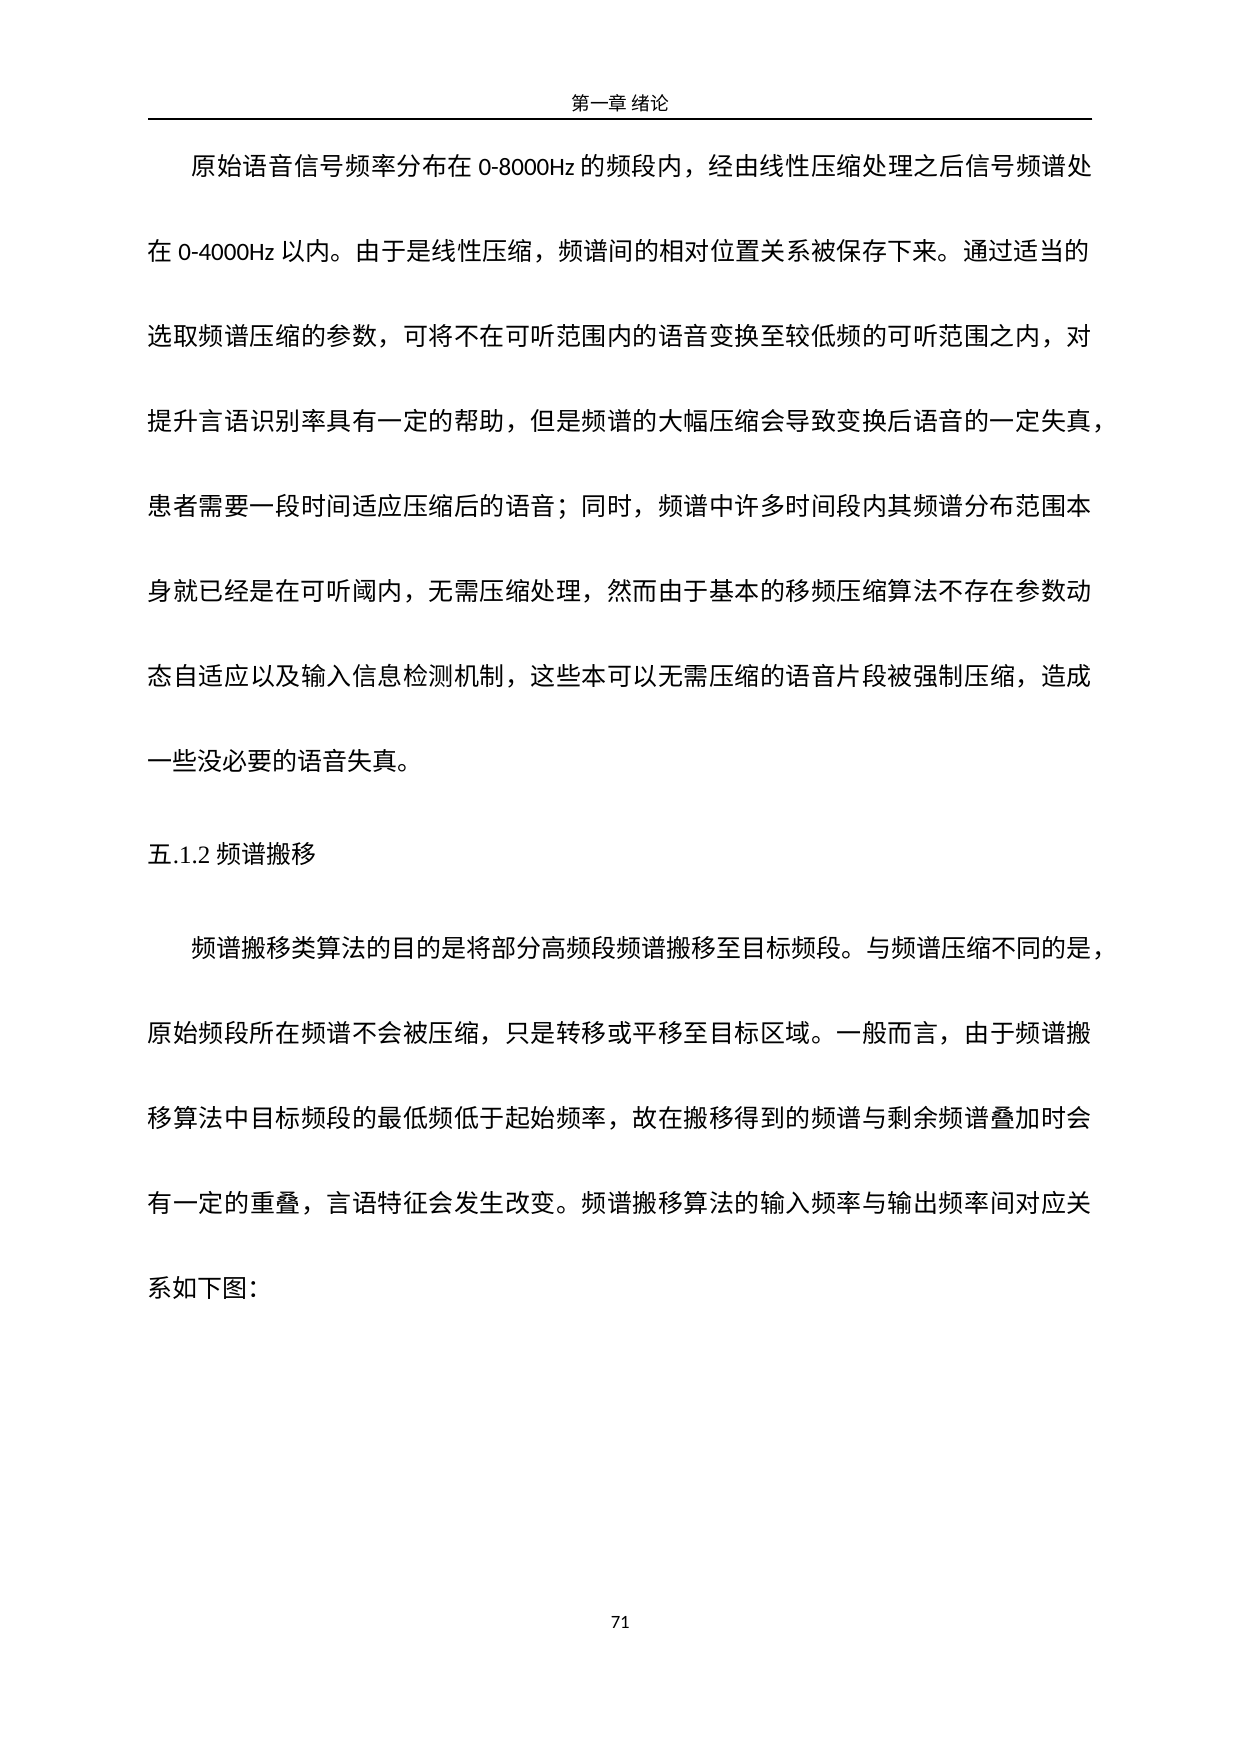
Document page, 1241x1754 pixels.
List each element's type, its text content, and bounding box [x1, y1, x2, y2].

text 频谱搬移类算法的目的是将部分高频段频谱搬移至目标频段。与频谱压缩不同的是，原始频段所在频谱不会被压缩，只是转移或平移至目标区域。一般而言，由于频谱搬移算法中目标频段的最低频低于起始频率，故在搬移得到的频谱与剩余频谱叠加时会有一定的重叠，言语特征会发生改变。频谱搬移算法的输入频率与输出频率间对应关系如下图： [148, 913, 1092, 1321]
list 频谱搬移 [148, 819, 1092, 887]
text 原始语音信号频率分布在0-8000Hz的频段内，经由线性压缩处理之后信号频谱处在0-4000Hz以内。由于是线性压缩，频谱间的相对位置关系被保存下来。通过适当的选取频谱压缩的参数，可将不在可听范围内的语音变换至较低频的可听范围之内，对提升言语识别率具有一定的帮助，但是频谱的大幅压缩会导致变换后语音的一定失真，患者需要一段时间适应压缩后的语音；同时，频谱中许多时间段内其频谱分布范围本身就已经是在可听阈内，无需压缩处理，然而由于基本的移频压缩算法不存在参数动态自适应以及输入信息检测机制，这些本可以无需压缩的语音片段被强制压缩，造成一些没必要的语音失真。 [148, 131, 1092, 793]
